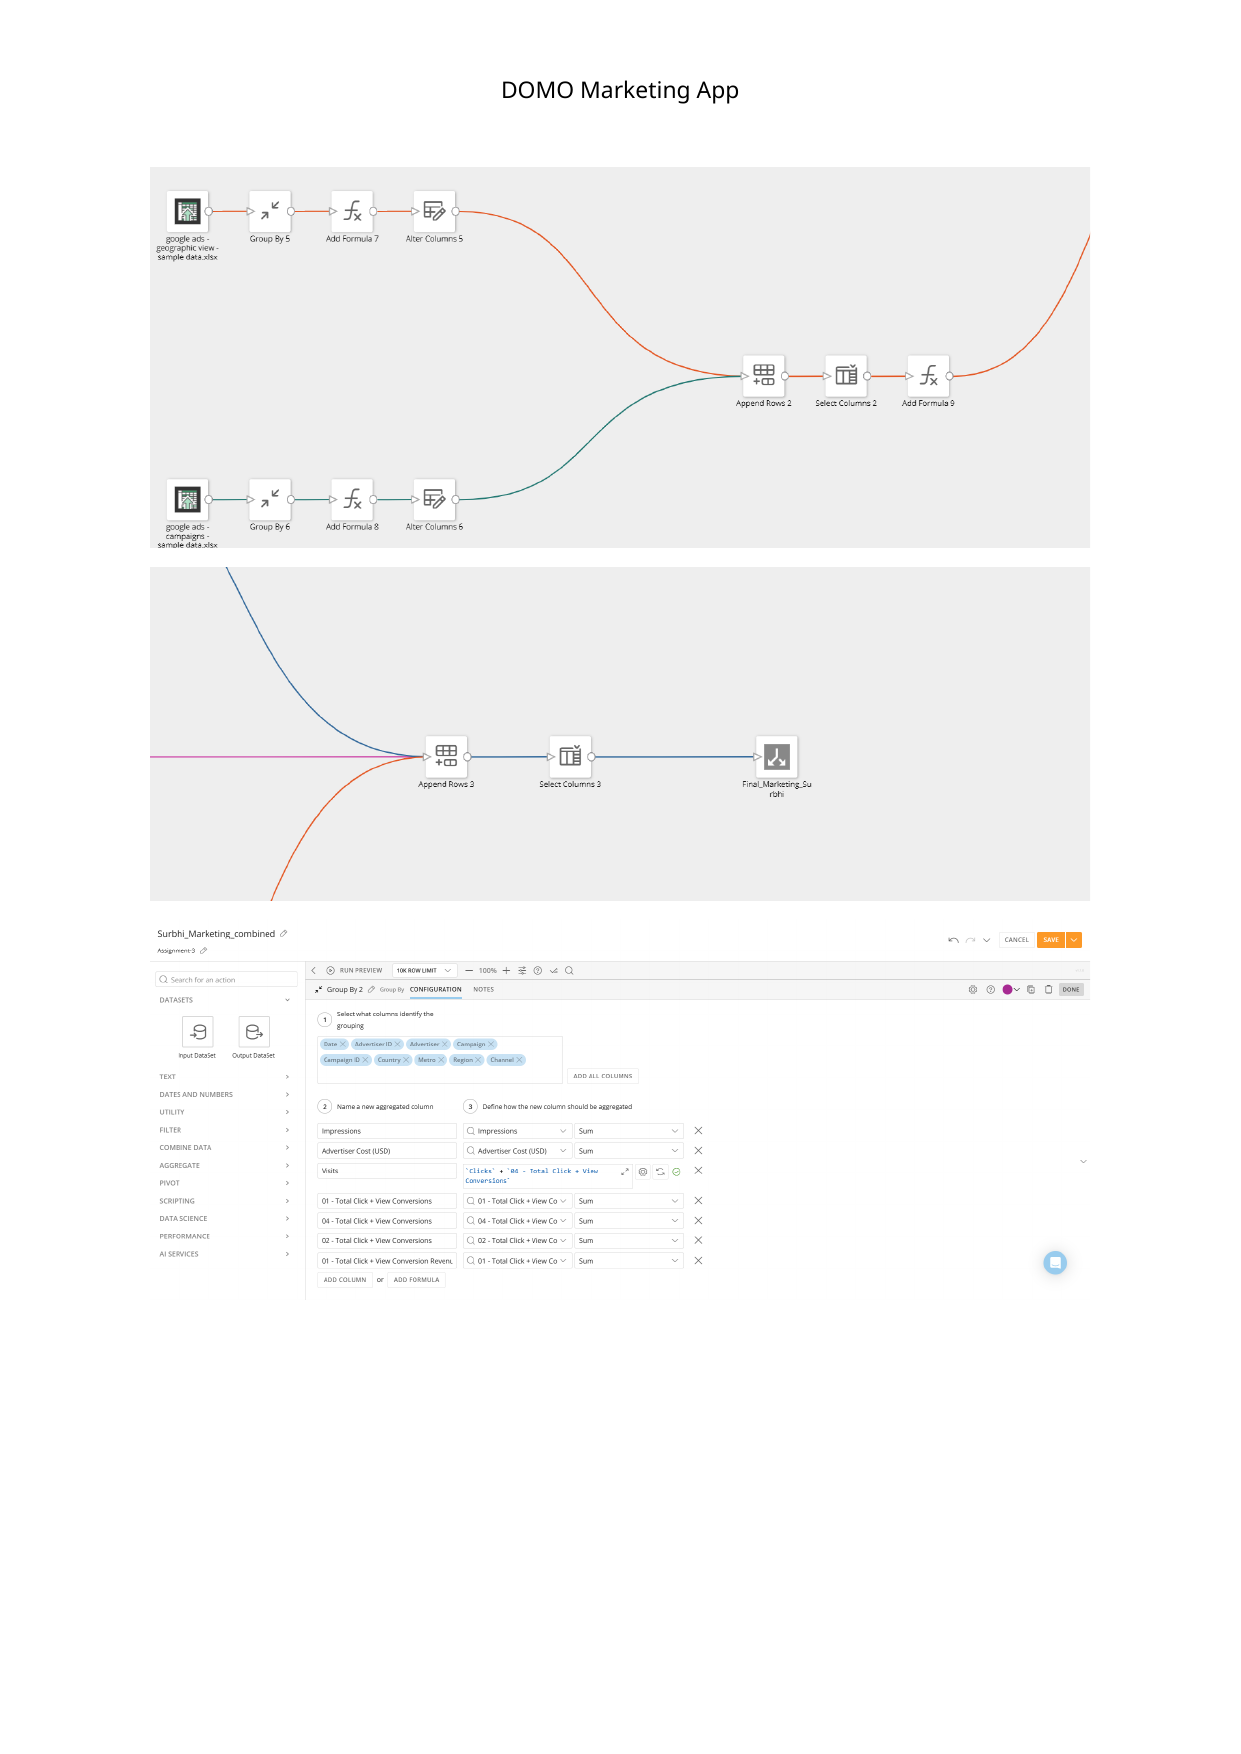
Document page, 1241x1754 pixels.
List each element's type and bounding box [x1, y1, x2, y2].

picture [150, 567, 1091, 901]
picture [150, 919, 1091, 1300]
picture [150, 167, 1091, 548]
